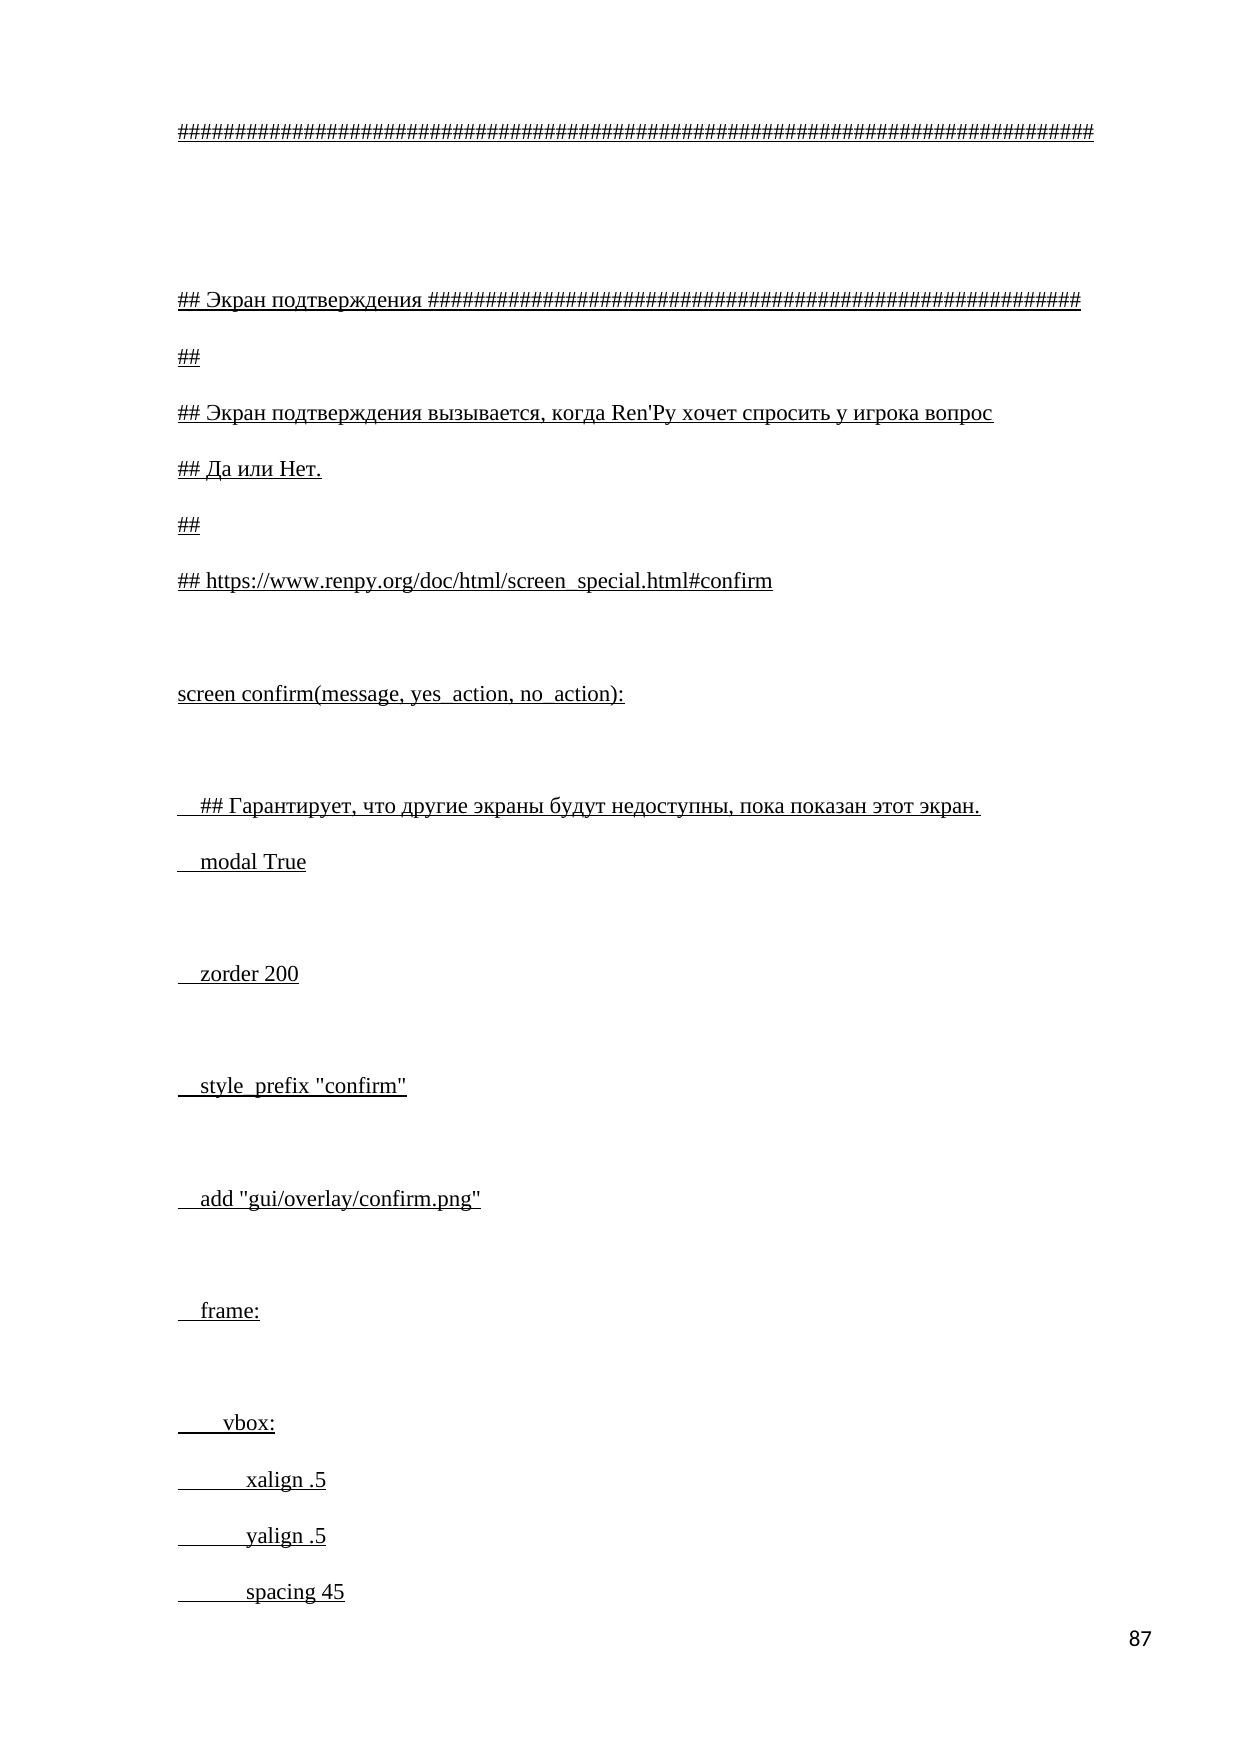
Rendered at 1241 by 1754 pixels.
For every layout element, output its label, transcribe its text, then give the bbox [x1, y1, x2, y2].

text ## Да или Нет. [177, 455, 1152, 481]
text screen confirm(message, yes_action, no_action): [177, 679, 1152, 706]
text frame: [177, 1297, 1152, 1323]
text ## Экран подтверждения вызывается, когда Ren'Py хочет спросить у игрока вопрос [177, 399, 1152, 425]
text yalign .5 [177, 1522, 1152, 1548]
text add "gui/overlay/confirm.png" [177, 1185, 1152, 1211]
text ## https://www.renpy.org/doc/html/screen_special.html#confirm [177, 567, 1152, 594]
text ## [177, 511, 1152, 537]
text ## [177, 343, 1152, 369]
text vbox: [177, 1409, 1152, 1436]
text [177, 118, 1152, 144]
text modal True [177, 848, 1152, 874]
text style_prefix "confirm" [177, 1073, 1152, 1099]
text spacing 45 [177, 1578, 1152, 1604]
text xalign .5 [177, 1466, 1152, 1492]
text zorder 200 [177, 960, 1152, 987]
text ## Гарантирует, что другие экраны будут недоступны, пока показан этот экран. [177, 792, 1152, 818]
text ## Экран подтверждения ######################################################### [177, 287, 1152, 313]
